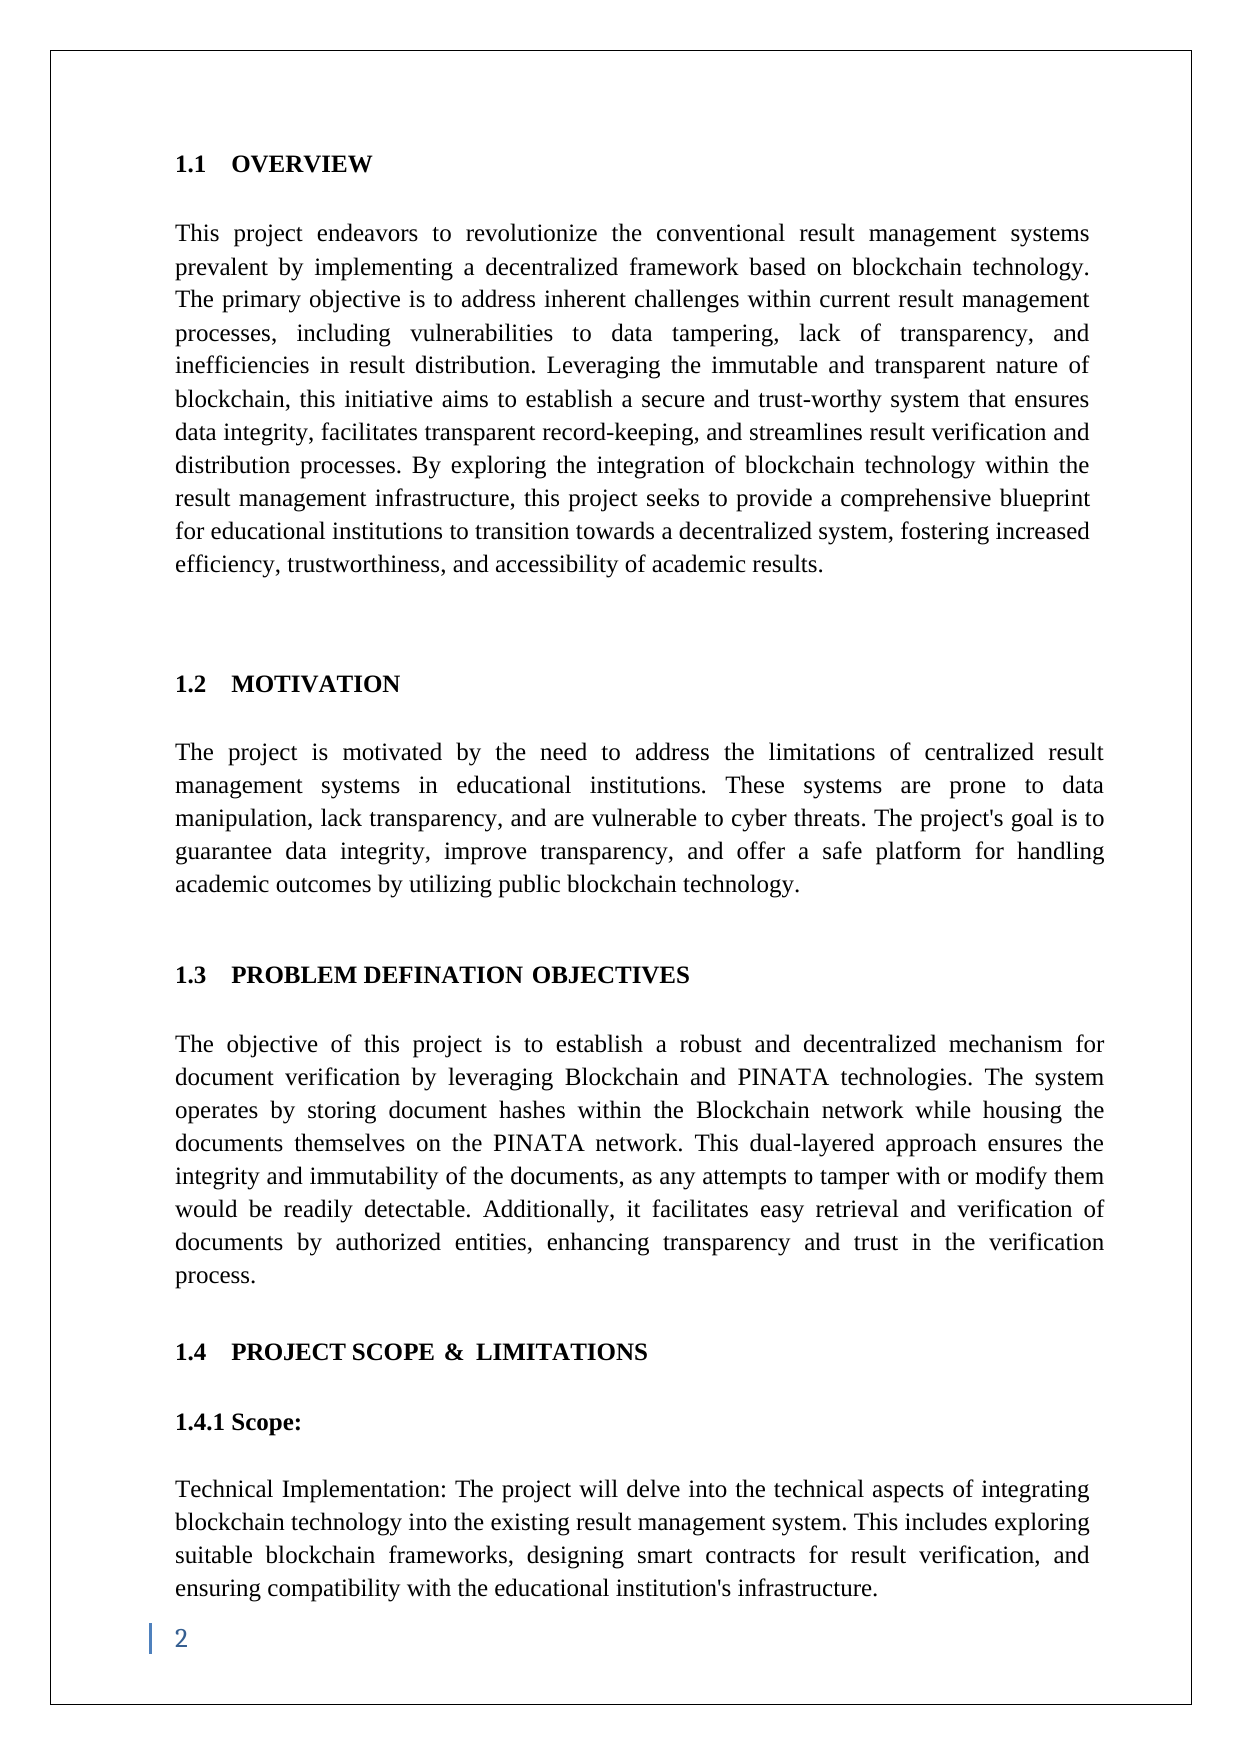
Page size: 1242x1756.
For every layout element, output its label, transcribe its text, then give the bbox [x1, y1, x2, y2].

subtitle PROJECT SCOPE & LIMITATIONS [175, 1337, 1185, 1366]
text 1.4.1 Scope: [175, 1407, 1091, 1436]
subtitle OVERVIEW [175, 149, 1185, 178]
subtitle PROBLEM DEFINATION OBJECTIVES [175, 960, 1185, 988]
text The project is motivated by the need to address the limitations of centralized result management systems in educational institutions. These systems are prone to data manipulation, lack transparency, and are vulnerable to cyber threats. The project's goal is to guarantee data integrity, improve transparency, and offer a safe platform for handling academic outcomes by utilizing public blockchain technology. [175, 737, 1105, 898]
subtitle MOTIVATION [175, 669, 1185, 697]
text The objective of this project is to establish a robust and decentralized mechanism for document verification by leveraging Blockchain and PINATA technologies. The system operates by storing document hashes within the Blockchain network while housing the documents themselves on the PINATA network. This dual-layered approach ensures the integrity and immutability of the documents, as any attempts to tamper with or modify them would be readily detectable. Additionally, it facilitates easy retrieval and verification of documents by authorized entities, enhancing transparency and trust in the verification process. [175, 1029, 1105, 1289]
text This project endeavors to revolutionize the conventional result management systems prevalent by implementing a decentralized framework based on blockchain technology. The primary objective is to address inherent challenges within current result management processes, including vulnerabilities to data tampering, lack of transparency, and inefficiencies in result distribution. Leveraging the immutable and transparent nature of blockchain, this initiative aims to establish a secure and trust-worthy system that ensures data integrity, facilitates transparent record-keeping, and streamlines result verification and distribution processes. By exploring the integration of blockchain technology within the result management infrastructure, this project seeks to provide a comprehensive blueprint for educational institutions to transition towards a decentralized system, fostering increased efficiency, trustworthiness, and accessibility of academic results. [175, 218, 1091, 577]
text Technical Implementation: The project will delve into the technical aspects of integrating blockchain technology into the existing result management system. This includes exploring suitable blockchain frameworks, designing smart contracts for result verification, and ensuring compatibility with the educational institution's infrastructure. [175, 1474, 1091, 1602]
